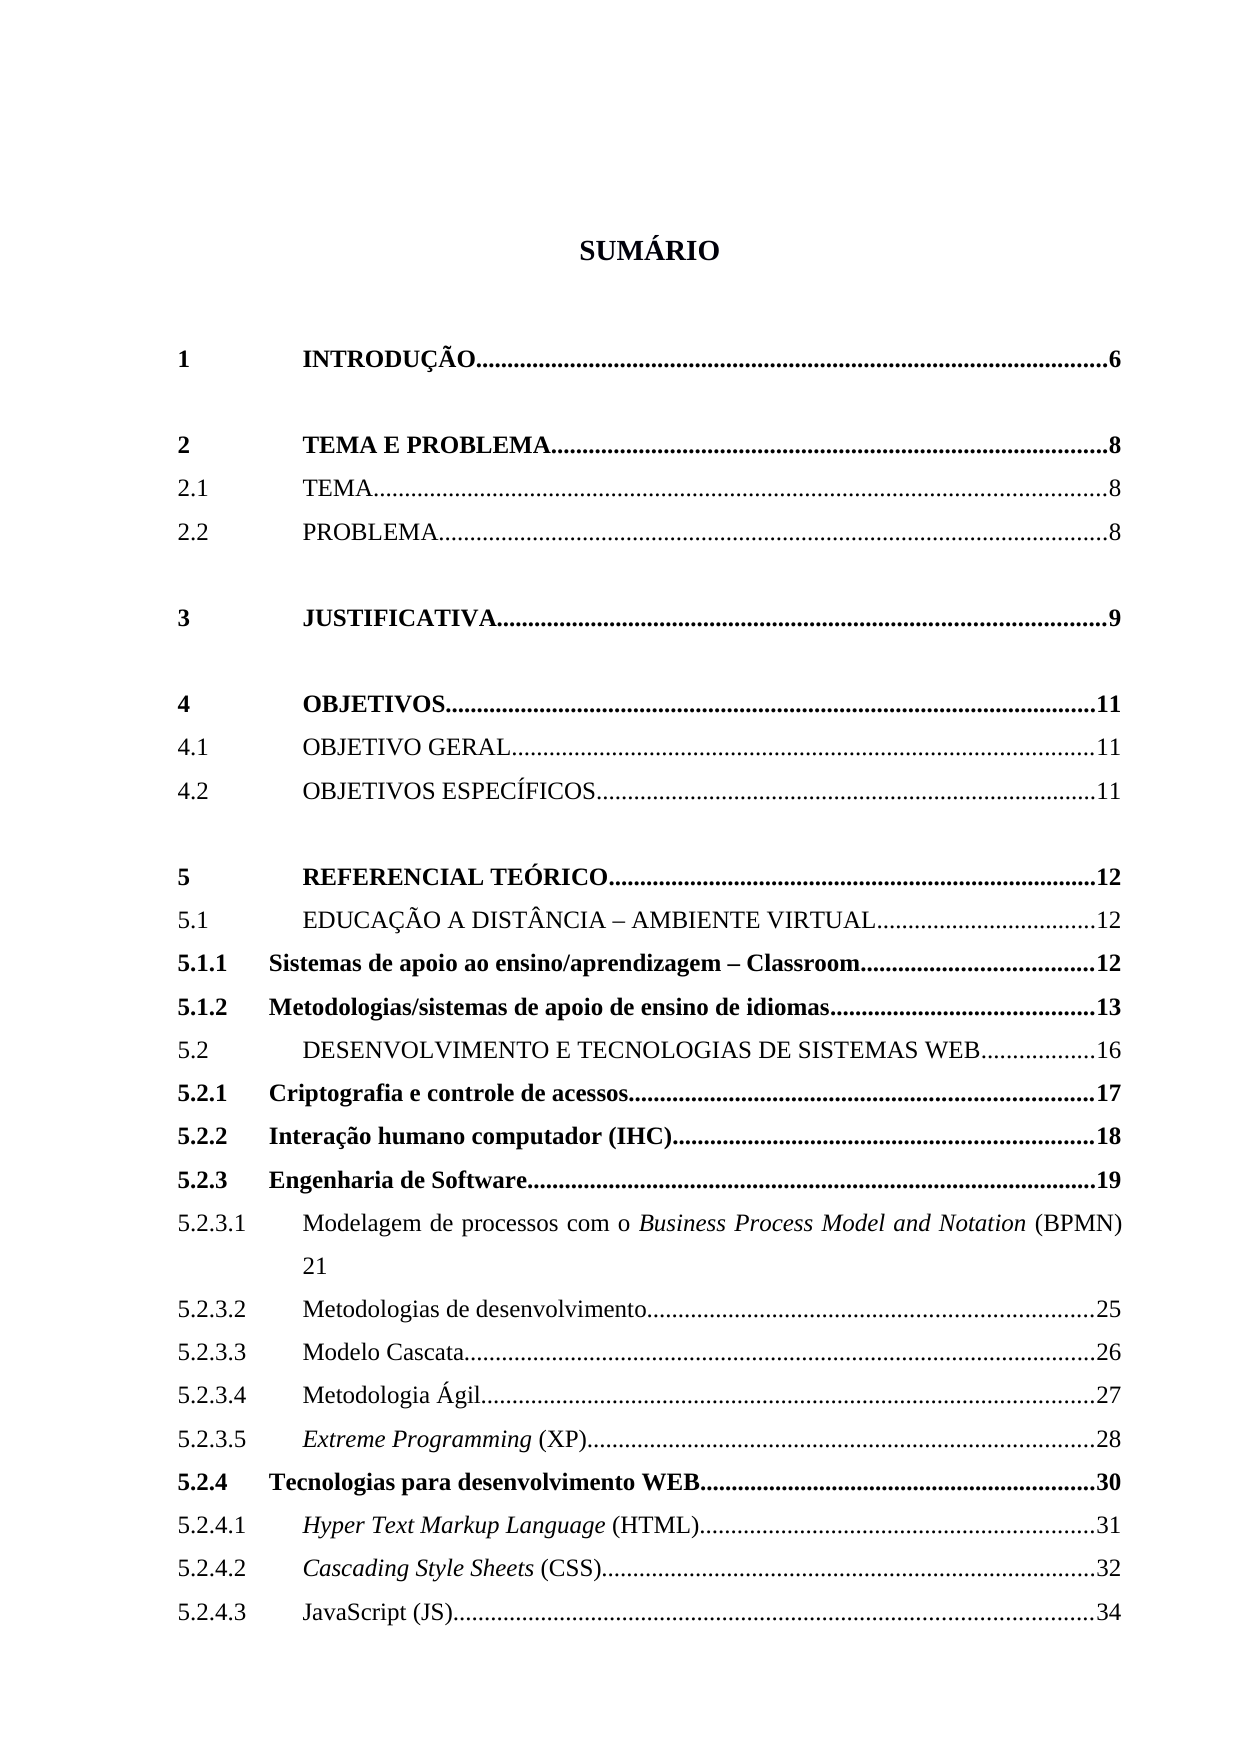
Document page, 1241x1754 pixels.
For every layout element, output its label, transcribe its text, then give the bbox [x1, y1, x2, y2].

text 5.2.3.3 Modelo Cascata 26 [177, 1337, 1122, 1366]
text 5.2.3.2 Metodologias de desenvolvimento 25 [177, 1294, 1122, 1323]
text 5.2.3.4 Metodologia Ágil 27 [177, 1381, 1122, 1409]
text 3 Justificativa 9 [177, 603, 1122, 632]
text 5.2.3 Engenharia de Software 19 [177, 1165, 1122, 1193]
text 5.2.3.1 Modelagem de processos com o Business Process Model and Notation (BPMN) 21 [177, 1208, 1122, 1280]
text 5.1 Educação a distância – ambiente virtual 12 [177, 905, 1122, 934]
subtitle Sumário [177, 233, 1122, 267]
text 4 Objetivos 11 [177, 689, 1122, 718]
text 2 Tema e problema 8 [177, 430, 1122, 459]
text 5.2.2 Interação humano computador (IHC) 18 [177, 1121, 1122, 1150]
text 2.2 Problema 8 [177, 517, 1122, 545]
text 5.2.4.1 Hyper Text Markup Language (HTML) 31 [177, 1510, 1122, 1539]
text 5.1.1 Sistemas de apoio ao ensino/aprendizagem – Classroom 12 [177, 948, 1122, 977]
text 5.1.2 Metodologias/sistemas de apoio de ensino de idiomas 13 [177, 992, 1122, 1021]
text 5.2.4.2 Cascading Style Sheets (CSS) 32 [177, 1553, 1122, 1582]
text 2.1 Tema 8 [177, 473, 1122, 502]
text 5.2.1 Criptografia e controle de acessos 17 [177, 1078, 1122, 1107]
text 5 Referencial teórico 12 [177, 862, 1122, 891]
text 5.2.4.3 JavaScript (JS) 34 [177, 1597, 1122, 1626]
text 4.1 Objetivo Geral 11 [177, 732, 1122, 761]
text 5.2.4 Tecnologias para desenvolvimento WEB 30 [177, 1467, 1122, 1496]
text 5.2 Desenvolvimento e tecnologias de sistemas Web 16 [177, 1035, 1122, 1064]
text 5.2.3.5 Extreme Programming (XP) 28 [177, 1424, 1122, 1453]
text 1 INTRODUÇÃO 6 [177, 344, 1122, 372]
text 4.2 Objetivos Específicos 11 [177, 776, 1122, 804]
